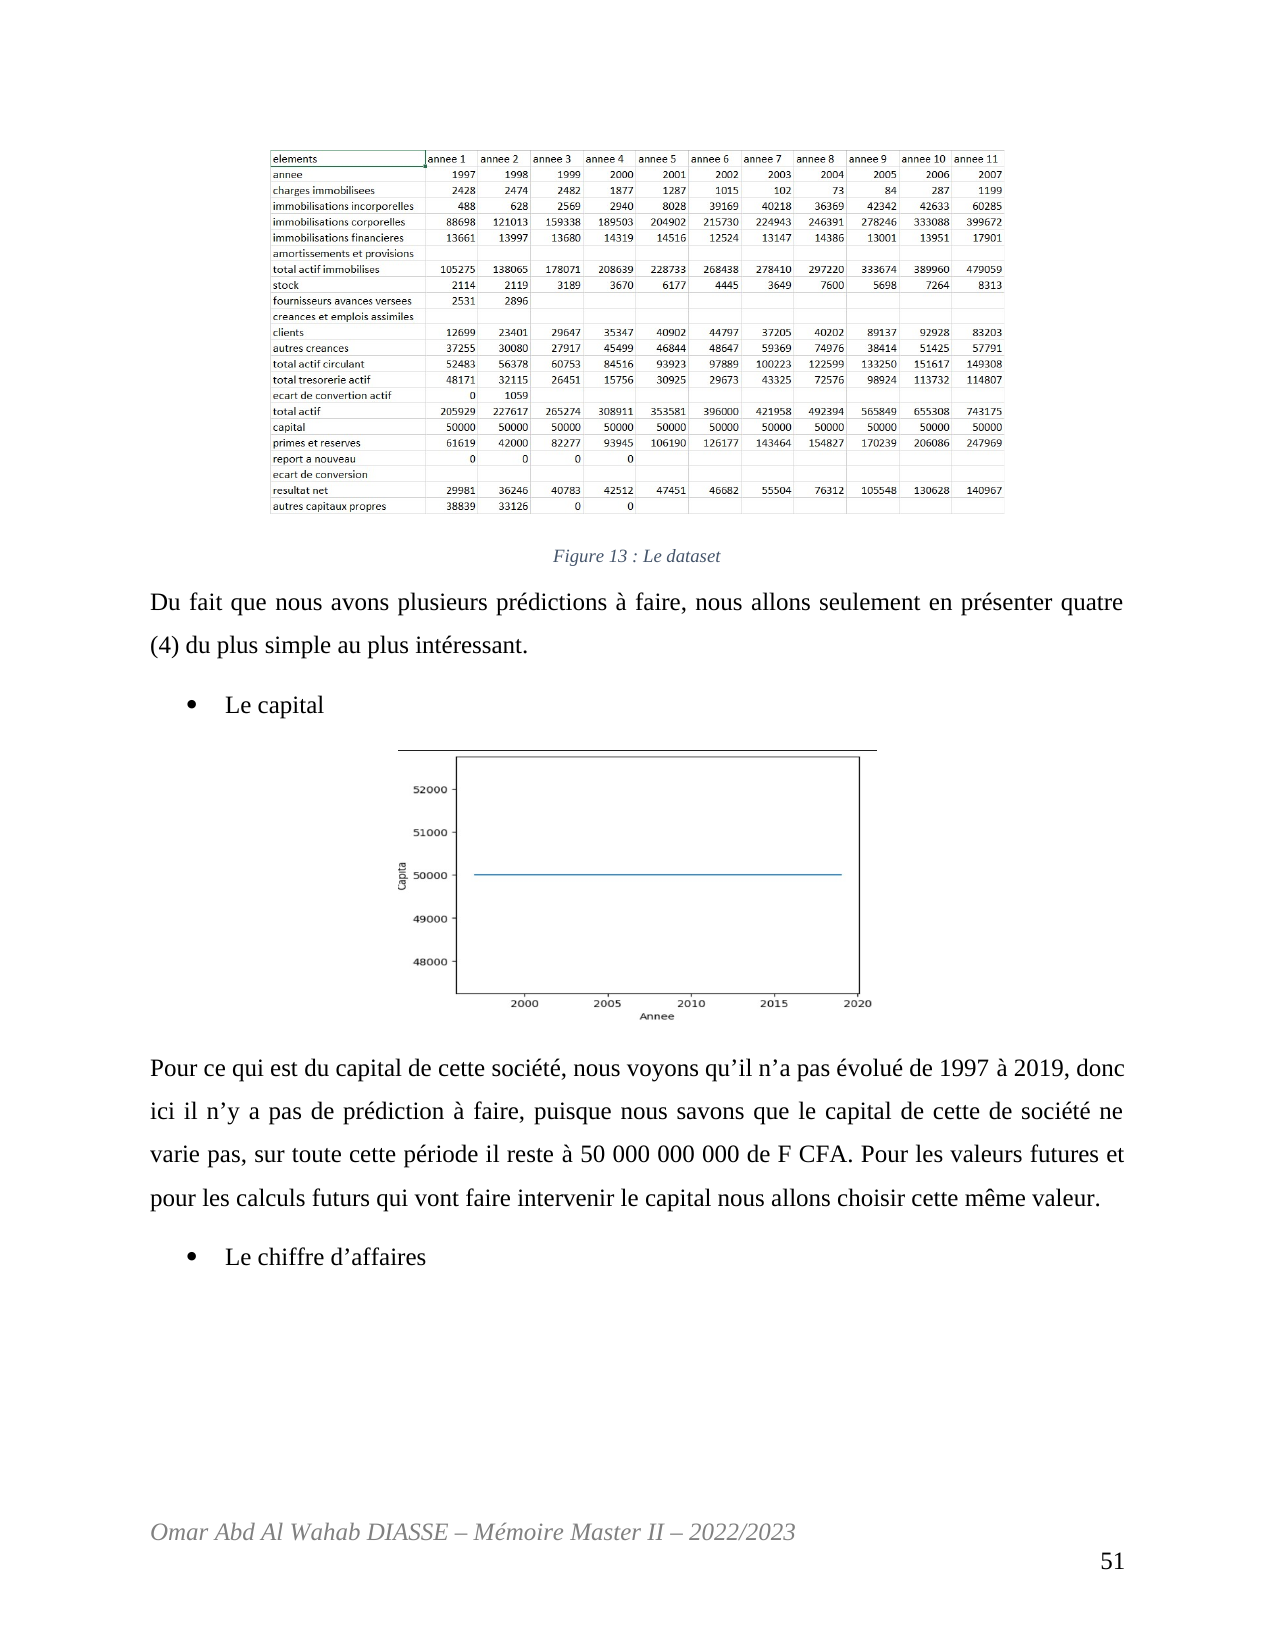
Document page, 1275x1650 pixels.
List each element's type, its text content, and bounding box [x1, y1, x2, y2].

list Le chiffre d’affaires [187, 1242, 1125, 1271]
picture [270, 150, 1005, 514]
text Pour ce qui est du capital de cette société, nous voyons qu’il n’a pas évolué de 1997 à 2019, donc ici il n’y a pas de prédiction à faire, puisque nous savons que le capital de cette de société ne varie pas, sur toute cette période il reste à 50 000 000 000 de F CFA. Pour les valeurs futures et pour les calculs futurs qui vont faire intervenir le capital nous allons choisir cette même valeur. [150, 1053, 1125, 1211]
picture [398, 750, 877, 1023]
text Du fait que nous avons plusieurs prédictions à faire, nous allons seulement en présenter quatre (4) du plus simple au plus intéressant. [150, 587, 1125, 659]
list Le capital [187, 690, 1125, 719]
text Figure 13 : Le dataset [150, 545, 1125, 567]
